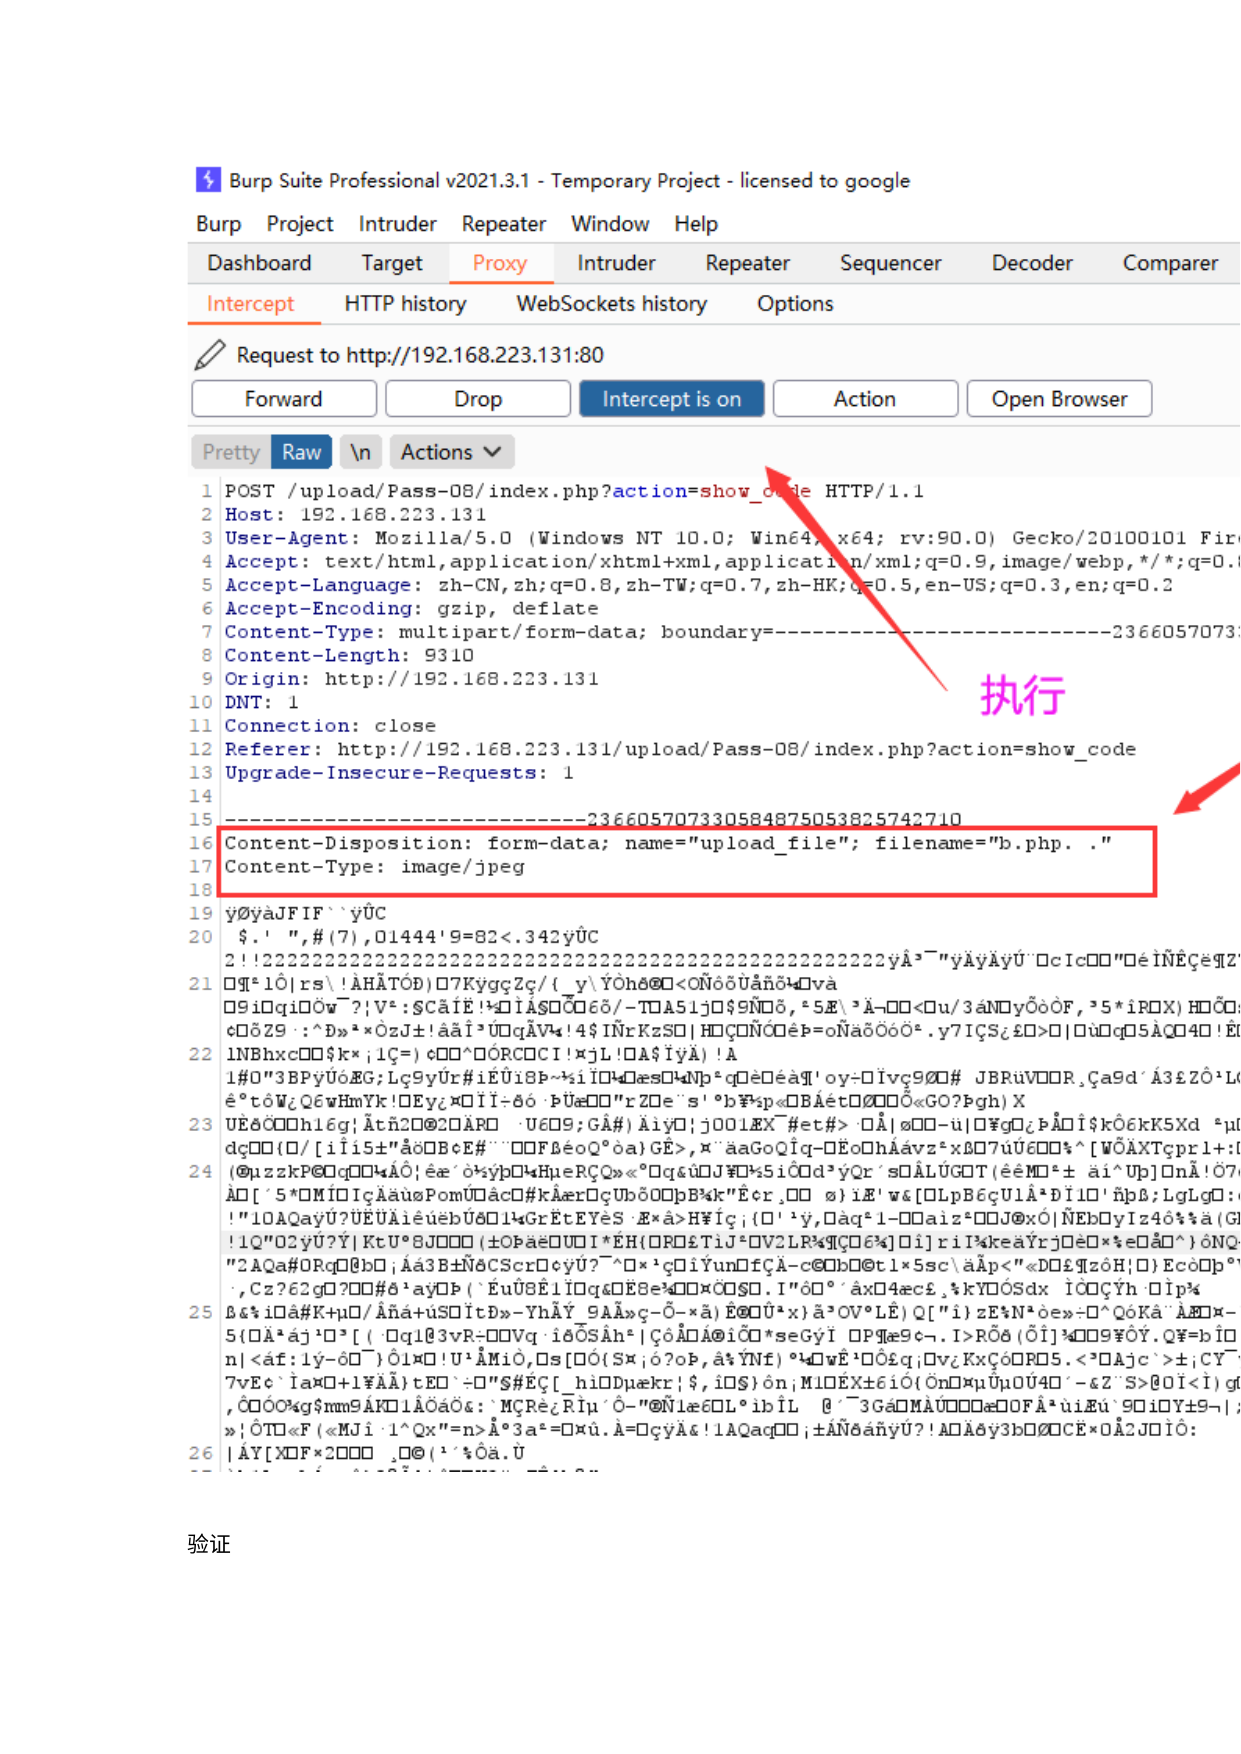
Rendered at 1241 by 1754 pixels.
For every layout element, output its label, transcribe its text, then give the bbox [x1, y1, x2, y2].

text 验证 [187, 1527, 1053, 1559]
picture [187, 162, 1241, 1472]
